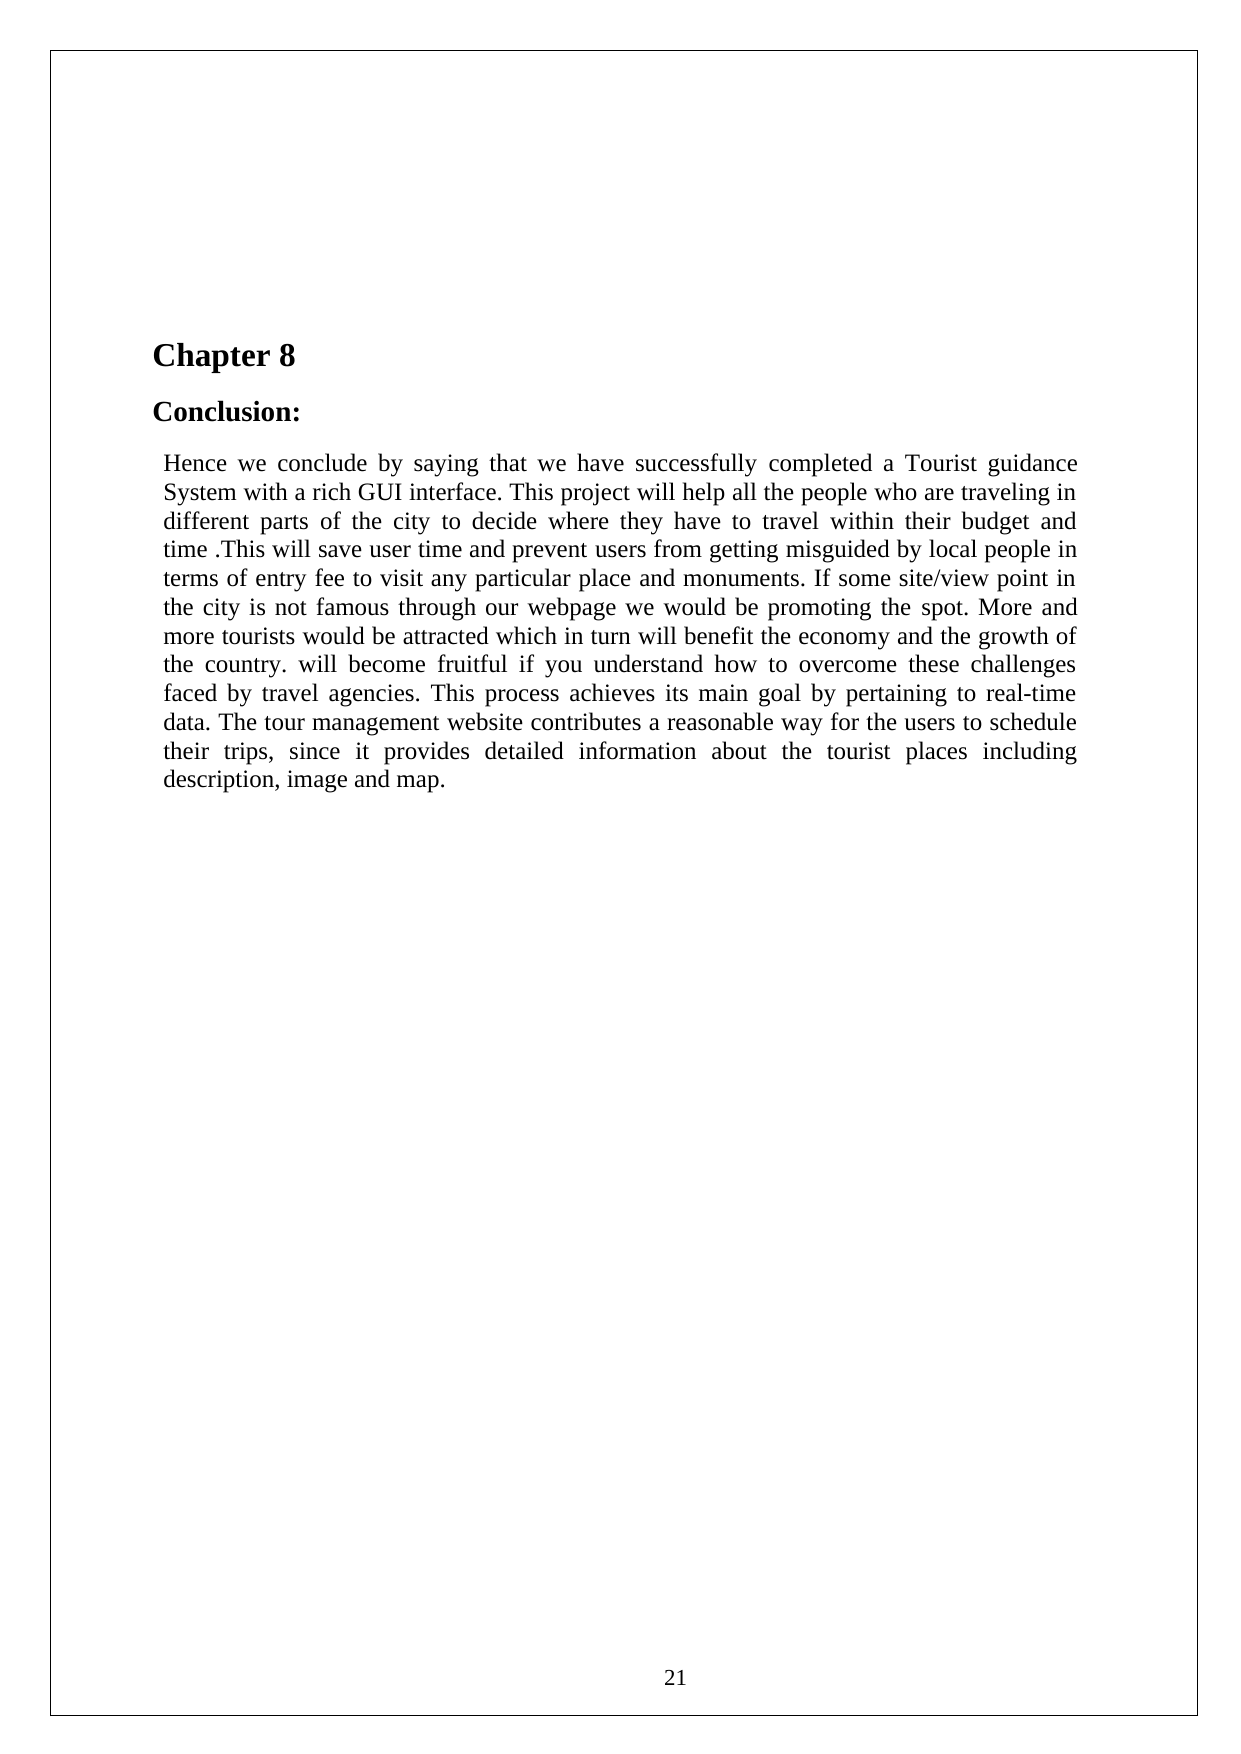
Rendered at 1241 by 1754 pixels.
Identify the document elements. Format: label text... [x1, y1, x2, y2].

text Hence we conclude by saying that we have successfully completed a Tourist guidance System with a rich GUI interface. This project will help all the people who are traveling in different parts of the city to decide where they have to travel within their budget and time .This will save user time and prevent users from getting misguided by local people in terms of entry fee to visit any particular place and monuments. If some site/view point in the city is not famous through our webpage we would be promoting the spot. More and more tourists would be attracted which in turn will benefit the economy and the growth of the country. will become fruitful if you understand how to overcome these challenges faced by travel agencies. This process achieves its main goal by pertaining to real-time data. The tour management website contributes a reasonable way for the users to schedule their trips, since it provides detailed information about the tourist places including description, image and map. [163, 448, 1078, 793]
text Chapter 8 [152, 335, 1088, 373]
subtitle Conclusion: [152, 394, 1088, 428]
